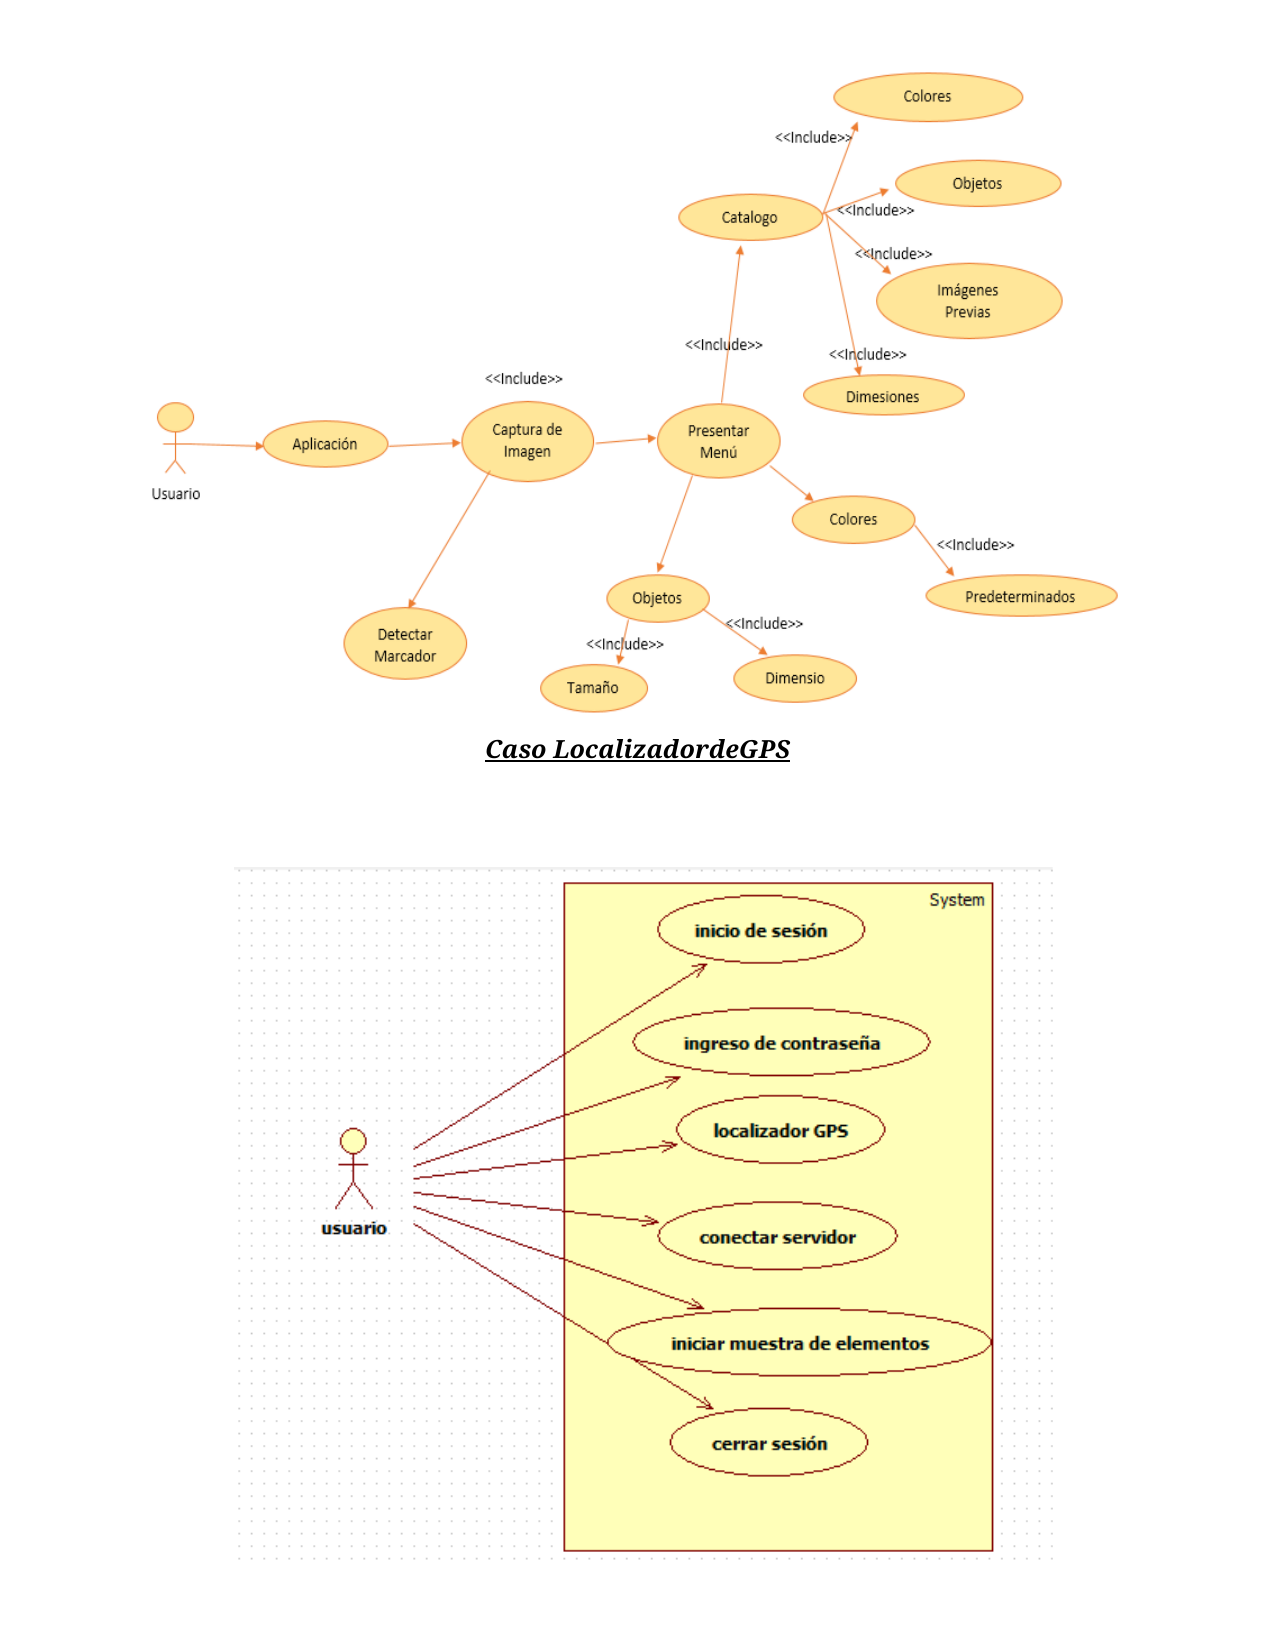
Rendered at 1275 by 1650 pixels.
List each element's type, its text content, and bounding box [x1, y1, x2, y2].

subtitle Caso LocalizadordeGPS [79, 731, 1196, 765]
picture [144, 62, 1131, 732]
picture [234, 867, 1053, 1566]
